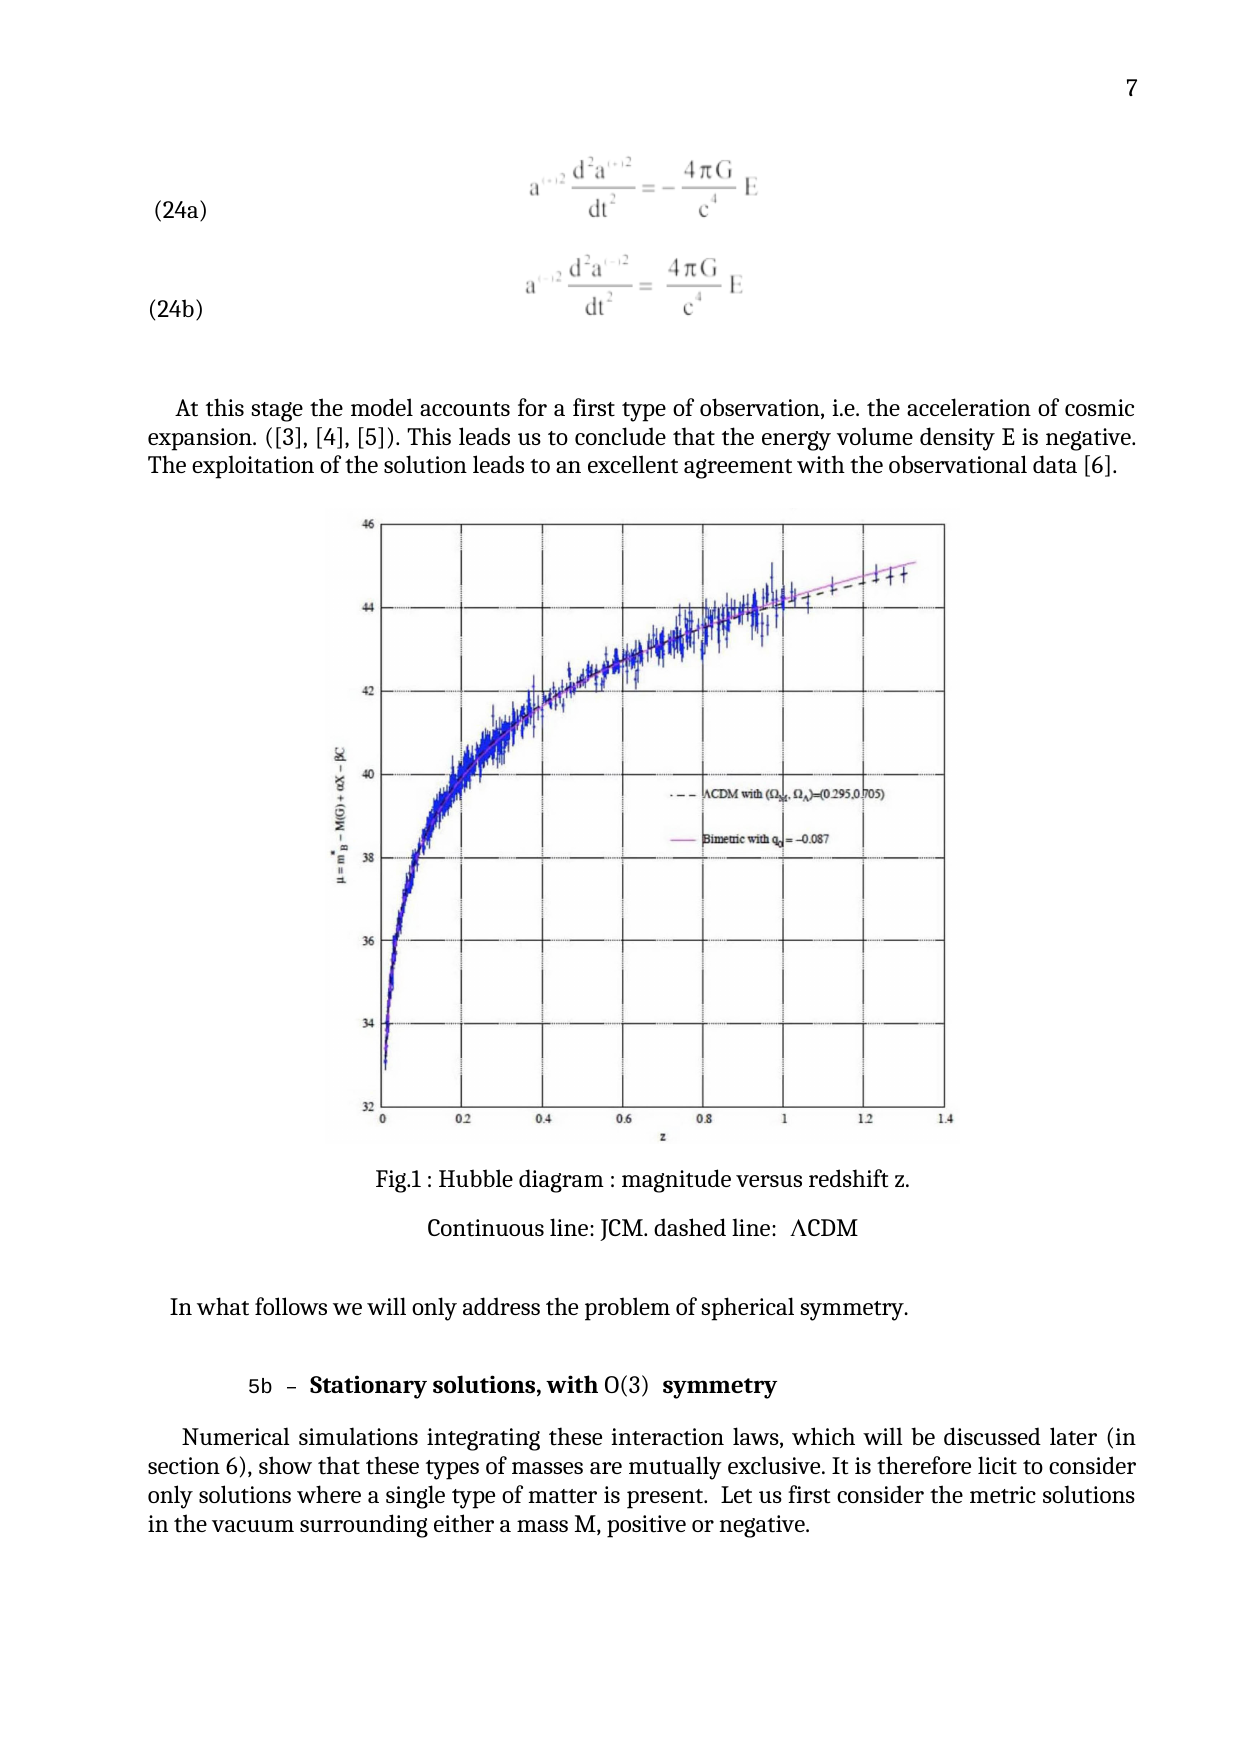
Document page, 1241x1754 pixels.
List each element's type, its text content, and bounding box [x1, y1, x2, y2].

text Fig.1 : Hubble diagram : magnitude versus redshift z. [148, 1164, 1138, 1193]
text In what follows we will only address the problem of spherical symmetry. [148, 1292, 1138, 1321]
text Numerical simulations integrating these interaction laws, which will be discussed later (in section 6), show that these types of masses are mutually exclusive. It is therefore licit to consider only solutions where a single type of matter is present. Let us first consider the metric solutions in the vacuum surrounding either a mass M, positive or negative. [148, 1423, 1138, 1538]
text (24a) [148, 148, 1138, 225]
picture [325, 508, 961, 1144]
text At this stage the model accounts for a first type of observation, i.e. the acceleration of cosmic expansion. ([3], [4], [5]). This leads us to conclude that the energy volume density E is negative. The exploitation of the solution leads to an excellent agreement with the observational data [6]. [148, 394, 1138, 480]
text (24b) [148, 246, 1138, 323]
text 5b – Stationary solutions, with O(3) symmetry [148, 1371, 1138, 1399]
text Continuous line: JCM. dashed line: CDM [148, 1214, 1138, 1243]
